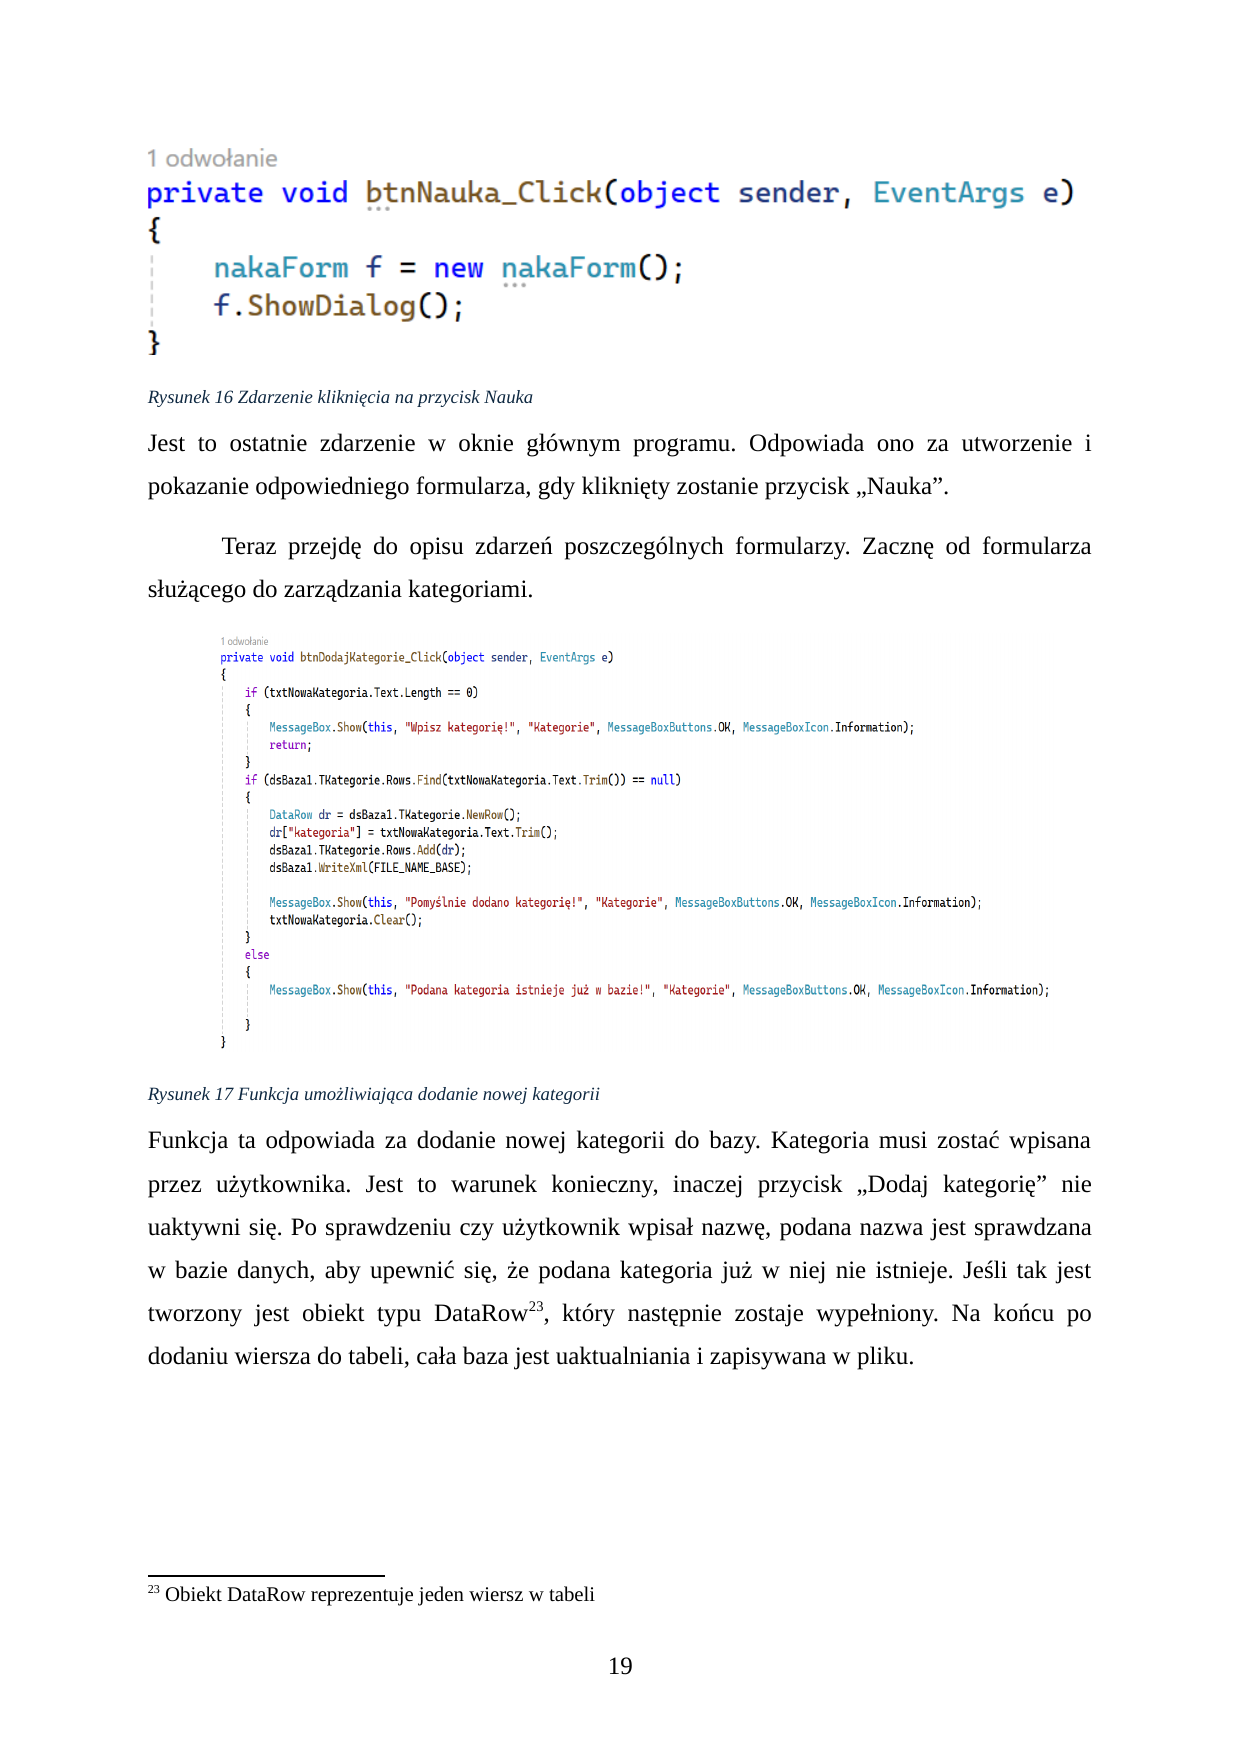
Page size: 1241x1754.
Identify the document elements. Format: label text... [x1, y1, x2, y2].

picture [147, 147, 1093, 355]
text Funkcja ta odpowiada za dodanie nowej kategorii do bazy. Kategoria musi zostać wpisana przez użytkownika. Jest to warunek konieczny, inaczej przycisk „Dodaj kategorię” nie uaktywni się. Po sprawdzeniu czy użytkownik wpisał nazwę, podana nazwa jest sprawdzana w bazie danych, aby upewnić się, że podana kategoria już w niej nie istnieje. Jeśli tak jest tworzony jest obiekt typu DataRow, który następnie zostaje wypełniony. Na końcu po dodaniu wiersza do tabeli, cała baza jest uaktualniania i zapisywana w pliku. [148, 1126, 1093, 1370]
text Rysunek 16 Zdarzenie kliknięcia na przycisk Nauka [148, 386, 1093, 407]
text Rysunek 17 Funkcja umożliwiająca dodanie nowej kategorii [148, 1083, 1093, 1105]
picture [221, 633, 1054, 1052]
text Teraz przejdę do opisu zdarzeń poszczególnych formularzy. Zacznę od formularza służącego do zarządzania kategoriami. [148, 531, 1093, 603]
text Jest to ostatnie zdarzenie w oknie głównym programu. Odpowiada ono za utworzenie i pokazanie odpowiedniego formularza, gdy kliknięty zostanie przycisk „Nauka”. [148, 428, 1093, 500]
